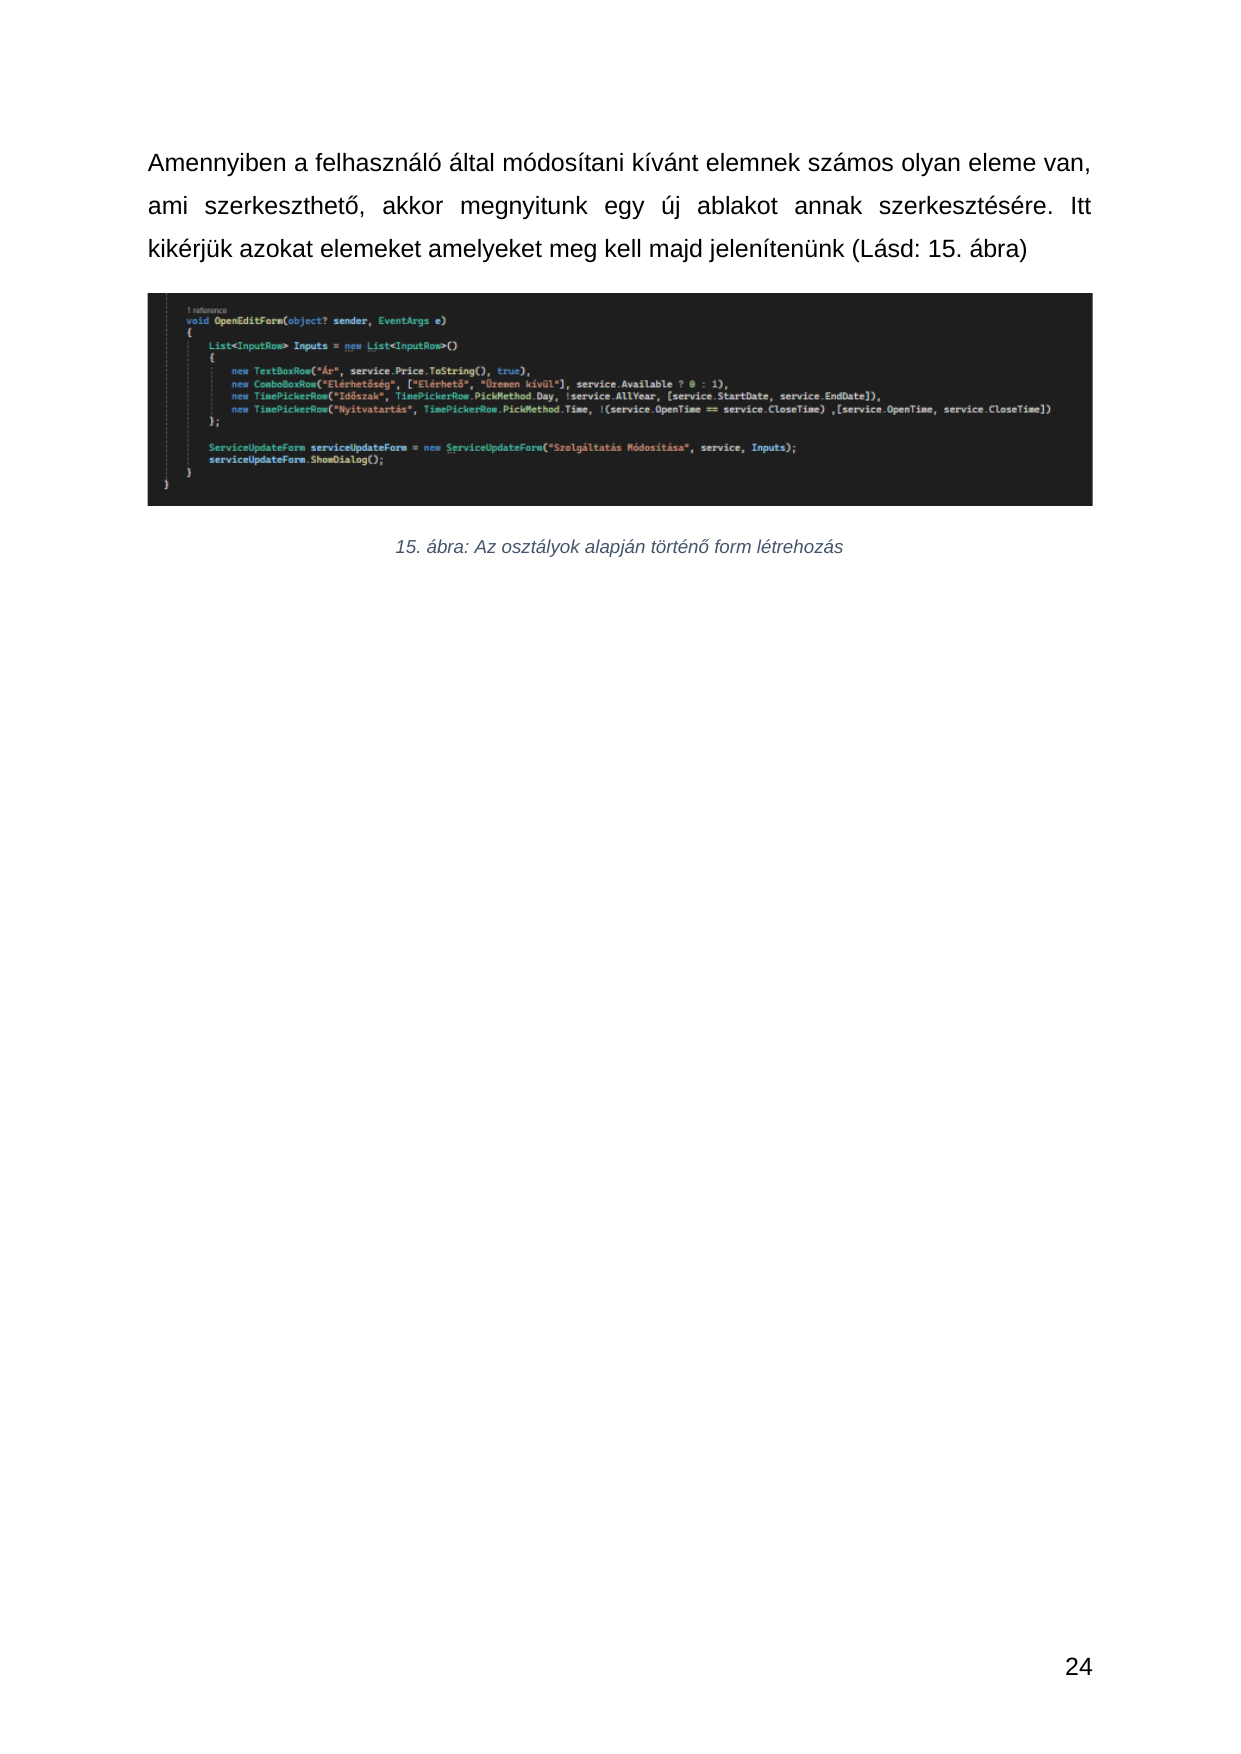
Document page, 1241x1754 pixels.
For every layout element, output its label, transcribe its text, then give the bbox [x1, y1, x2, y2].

picture [147, 293, 1093, 506]
text Amennyiben a felhasználó által módosítani kívánt elemnek számos olyan eleme van, ami szerkeszthető, akkor megnyitunk egy új ablakot annak szerkesztésére. Itt kikérjük azokat elemeket amelyeket meg kell majd jelenítenünk (Lásd: 15. ábra) [148, 148, 1093, 263]
text 15. ábra: Az osztályok alapján történő form létrehozás [148, 536, 1093, 558]
